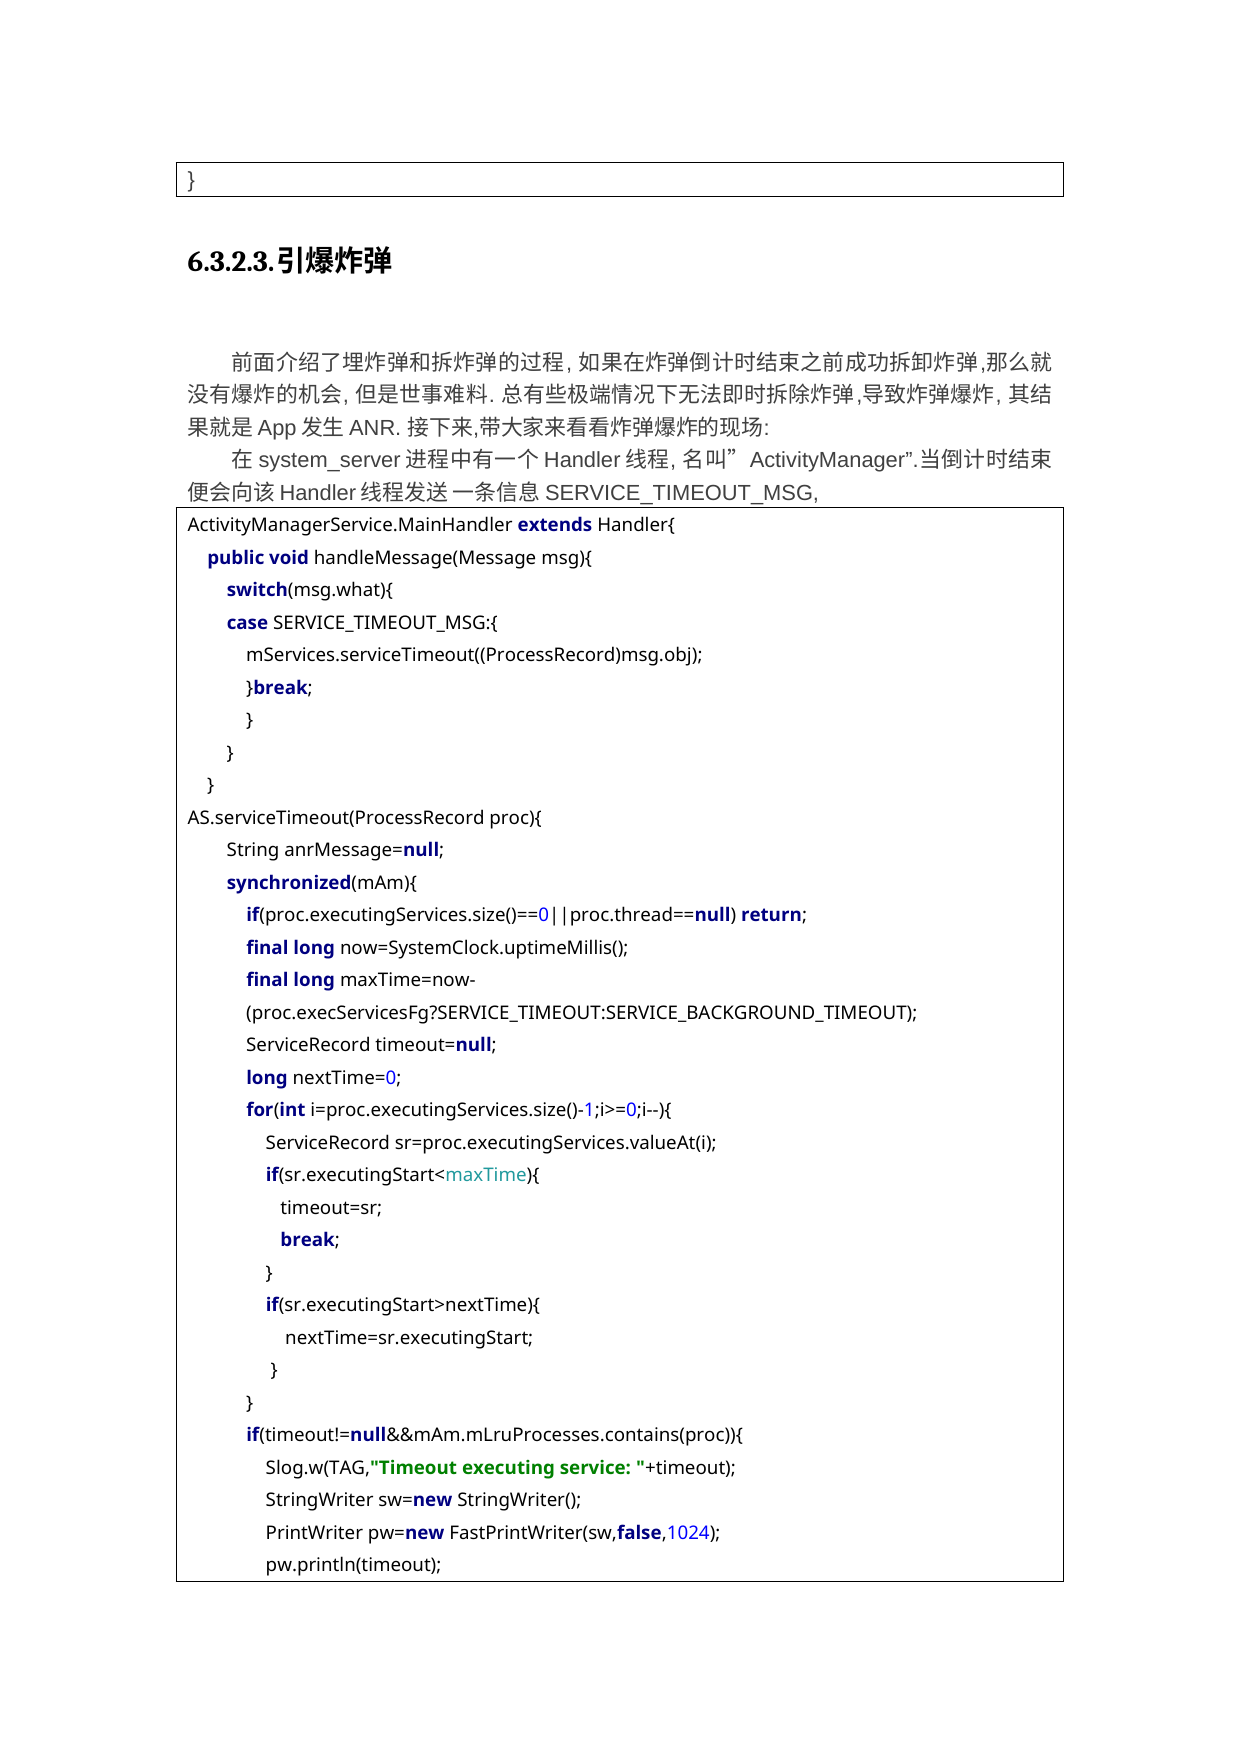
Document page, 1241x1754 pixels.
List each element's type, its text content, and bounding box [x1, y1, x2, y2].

text 在system_server进程中有一个Handler线程, 名叫”ActivityManager”.当倒计时结束便会向该Handler线程发送 一条信息SERVICE_TIMEOUT_MSG, [187, 442, 1053, 507]
subtitle 引爆炸弹 [187, 226, 1053, 291]
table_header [177, 163, 1063, 196]
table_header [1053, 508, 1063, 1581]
text 前面介绍了埋炸弹和拆炸弹的过程, 如果在炸弹倒计时结束之前成功拆卸炸弹,那么就没有爆炸的机会, 但是世事难料. 总有些极端情况下无法即时拆除炸弹,导致炸弹爆炸, 其结果就是App发生ANR. 接下来,带大家来看看炸弹爆炸的现场: [187, 344, 1053, 442]
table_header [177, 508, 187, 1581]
